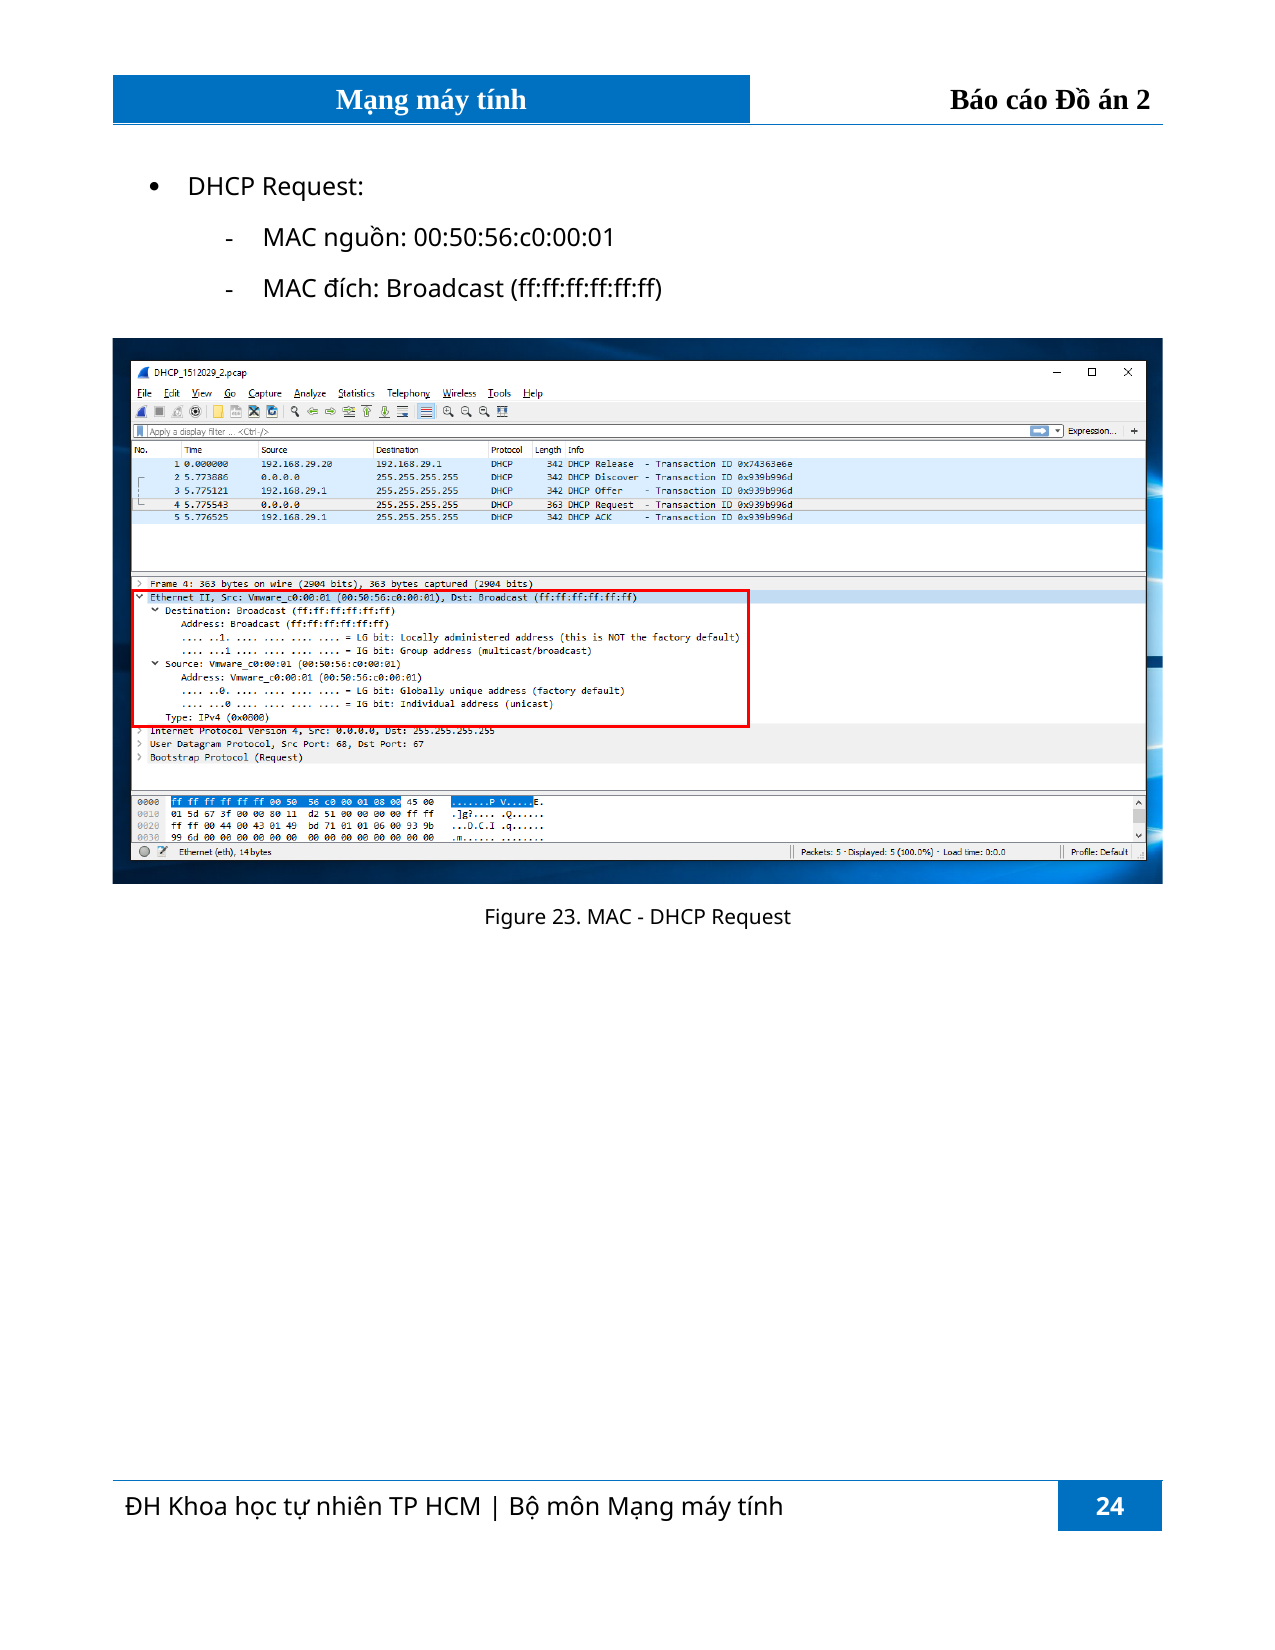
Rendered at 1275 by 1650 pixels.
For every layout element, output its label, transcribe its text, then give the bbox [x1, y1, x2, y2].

list DHCP Request: [150, 169, 1162, 203]
text Figure 23. MAC - DHCP Request [112, 902, 1162, 931]
list MAC đích: Broadcast (ff:ff:ff:ff:ff:ff) [225, 271, 1162, 305]
picture [112, 338, 1163, 884]
list MAC nguồn: 00:50:56:c0:00:01 [225, 220, 1162, 254]
